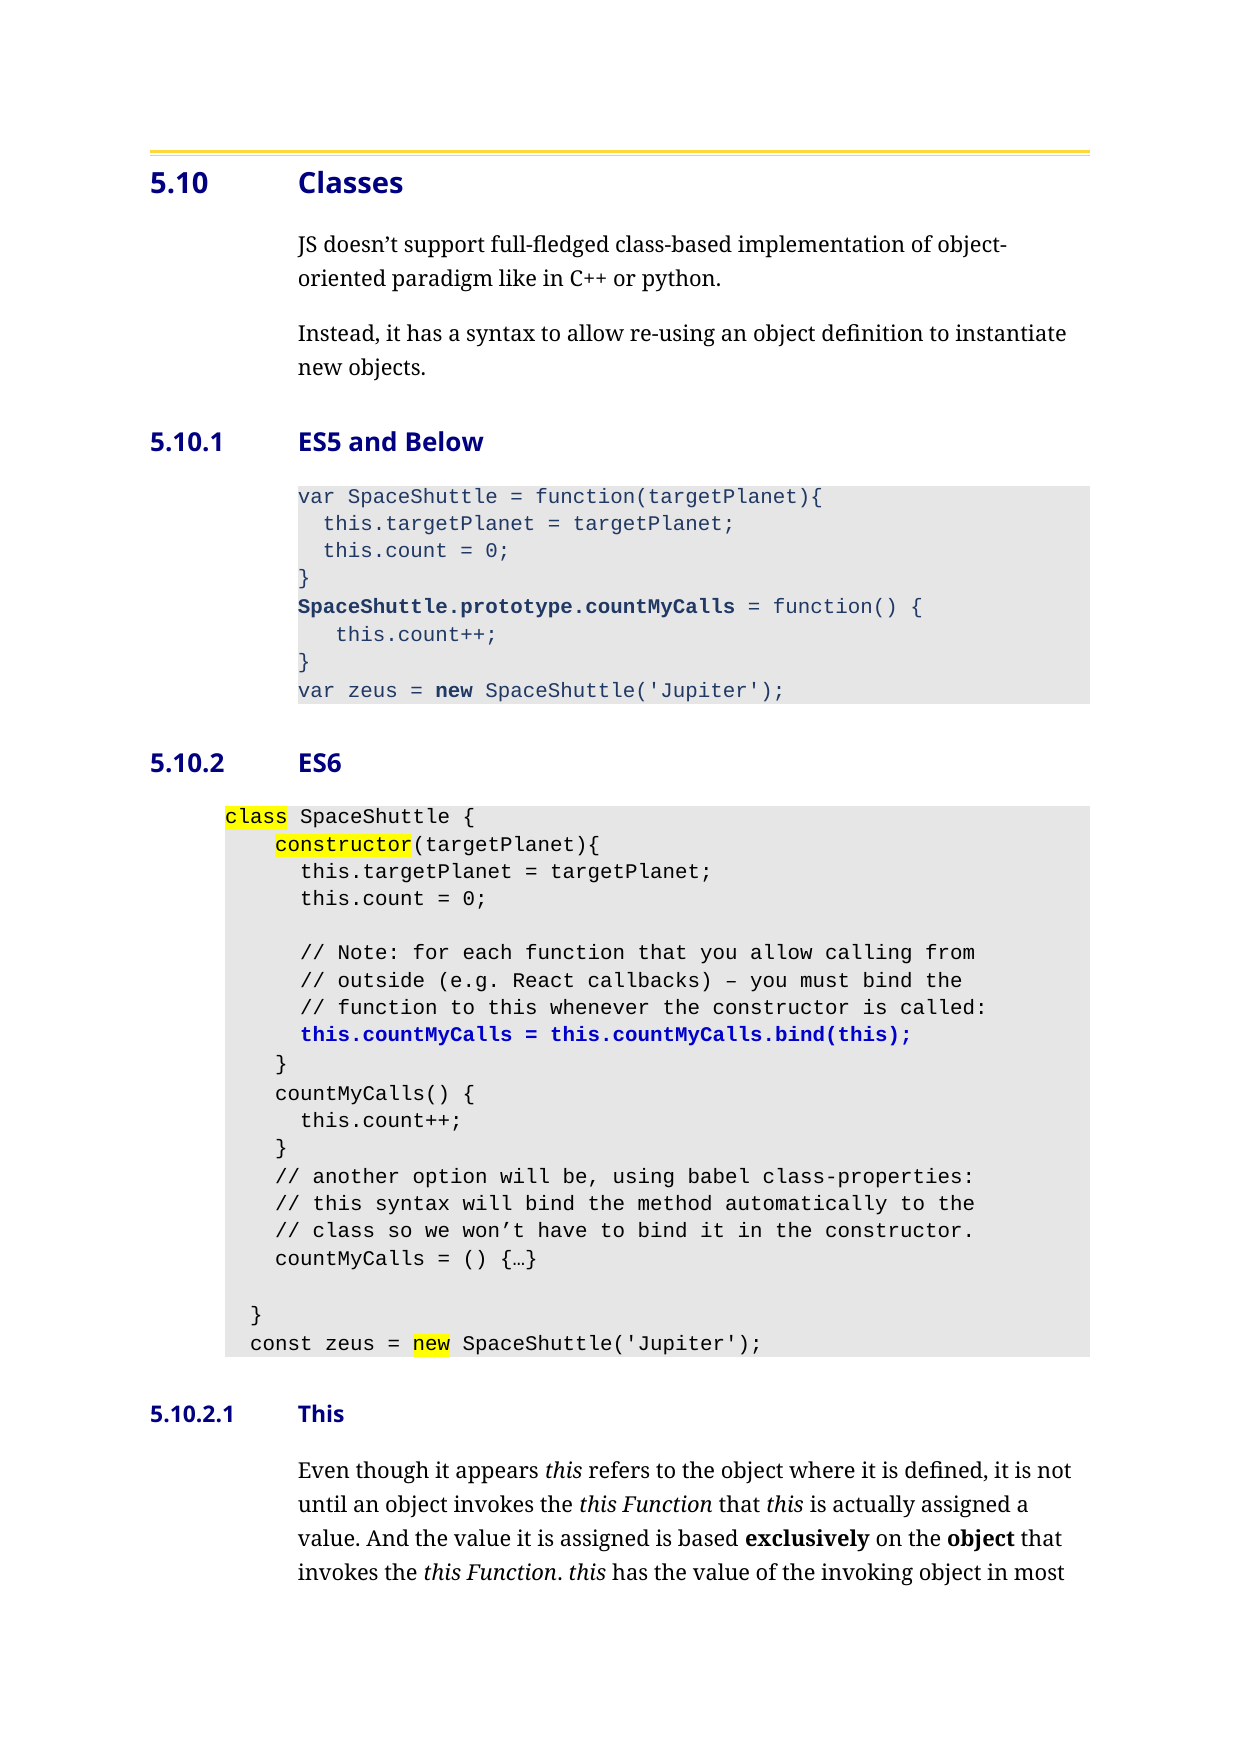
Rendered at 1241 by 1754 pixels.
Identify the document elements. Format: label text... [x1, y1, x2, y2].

subtitle Classes [150, 156, 1090, 202]
text Instead, it has a syntax to allow re-using an object definition to instantiate new objects. [298, 318, 1090, 382]
subtitle This [150, 1398, 1090, 1429]
text countMyCalls() { this.count++; } [225, 1082, 1090, 1161]
text } [225, 1053, 1090, 1077]
text } [225, 1277, 1090, 1328]
text JS doesn’t support full-fledged class-based implementation of object-oriented paradigm like in C++ or python. [298, 229, 1090, 293]
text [298, 1455, 1090, 1587]
text var SpaceShuttle = function(targetPlanet){ this.targetPlanet = targetPlanet; this.count = 0; } [298, 486, 1090, 591]
text const zeus = new SpaceShuttle('Jupiter'); [225, 1333, 1090, 1357]
text var zeus = new SpaceShuttle('Jupiter'); [298, 680, 1090, 704]
text SpaceShuttle.prototype.countMyCalls = function() { this.count++; } [298, 596, 1090, 674]
subtitle ES6 [150, 745, 1090, 780]
subtitle ES5 and Below [150, 424, 1090, 459]
text // another option will be, using babel class-properties: // this syntax will bind the method automatically to the // class so we won’t have to bind it in the constructor. countMyCalls = () {…} [225, 1166, 1090, 1271]
text class SpaceShuttle { constructor(targetPlanet){ this.targetPlanet = targetPlanet; this.count = 0; // Note: for each function that you allow calling from // outside (e.g. React callbacks) – you must bind the // function to this whenever the constructor is called: this.countMyCalls = this.countMyCalls.bind(this); [225, 806, 1090, 1048]
